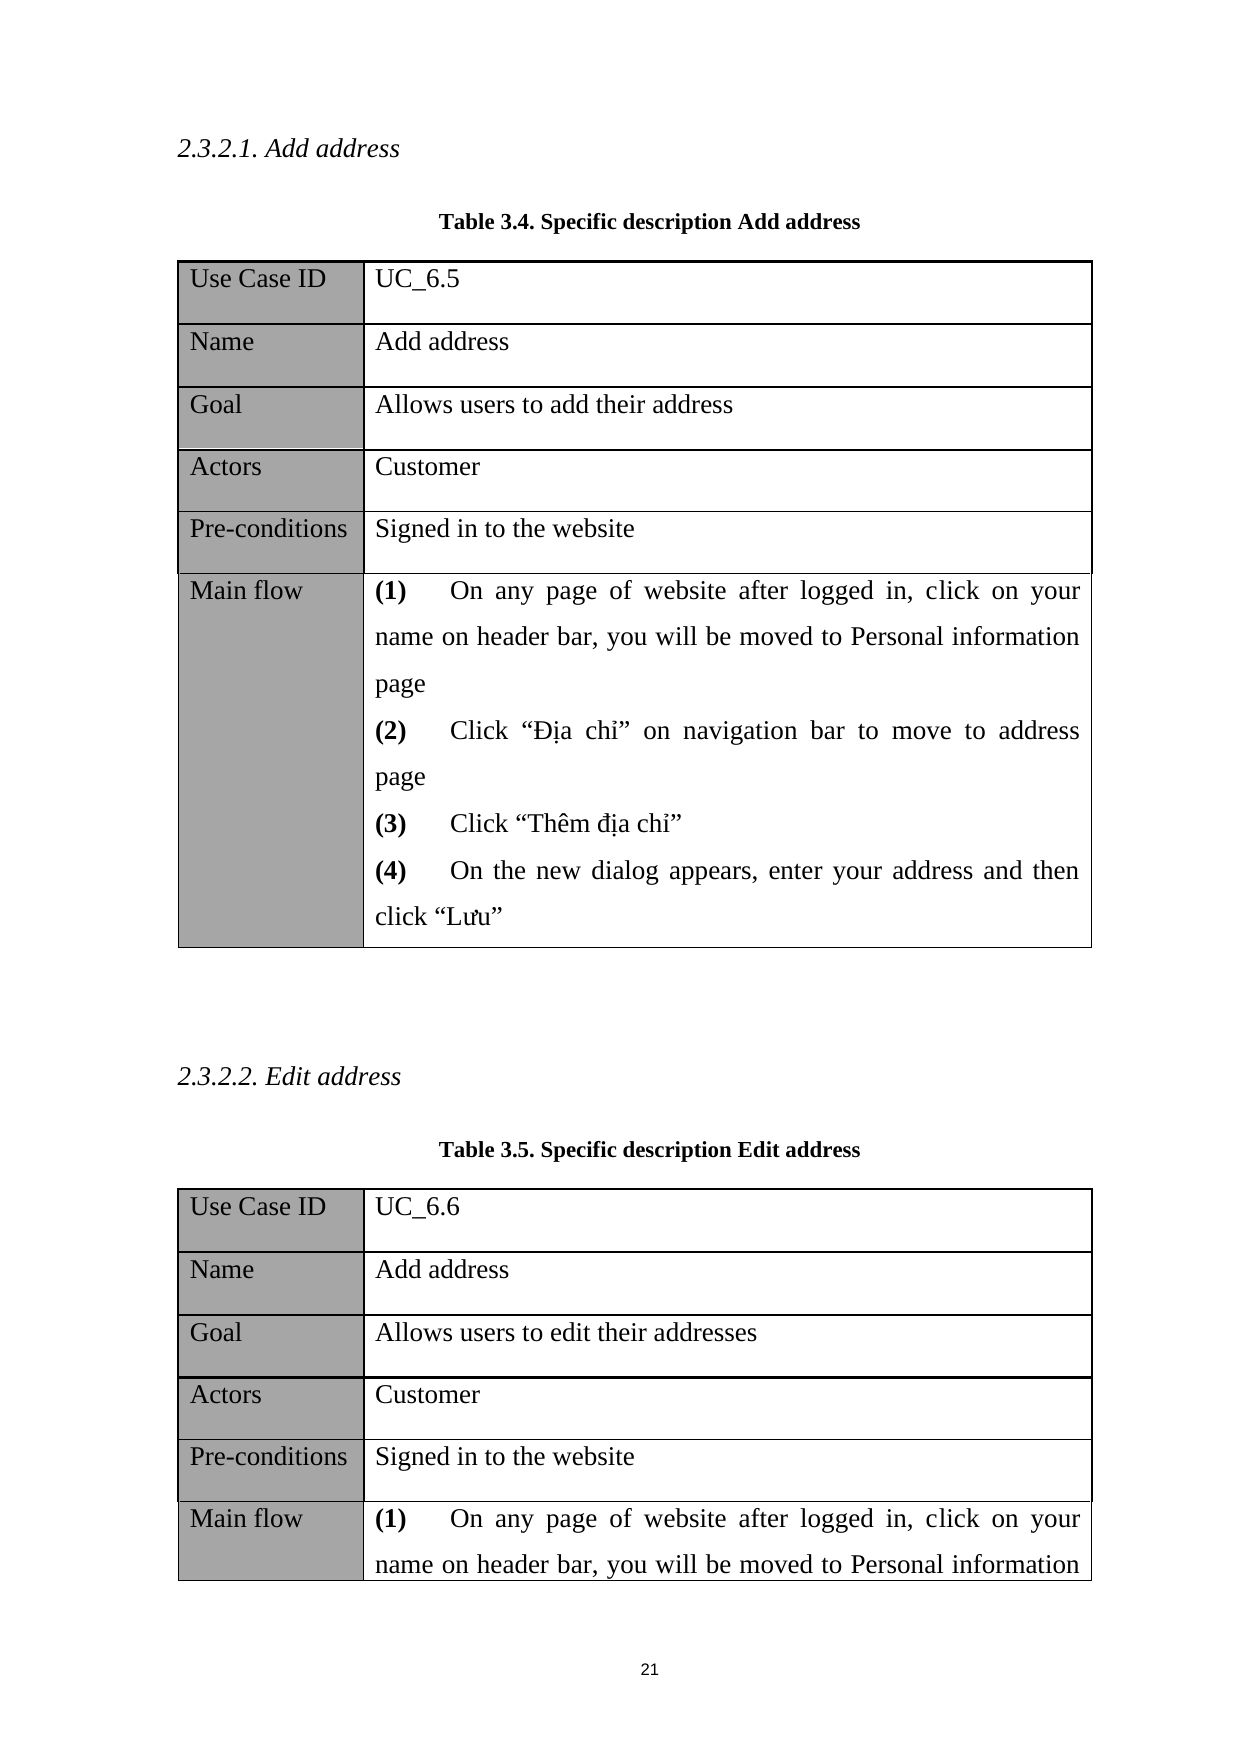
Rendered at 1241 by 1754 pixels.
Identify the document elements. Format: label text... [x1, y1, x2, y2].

table_cell Pre-conditions [179, 1440, 363, 1501]
table_header Use Case ID [179, 1190, 363, 1251]
table_cell Name [179, 1253, 363, 1314]
table_cell Pre-conditions [179, 512, 363, 573]
table_cell Customer [365, 451, 1091, 511]
table_cell Add address [365, 325, 1091, 386]
table_header Use Case ID [179, 263, 363, 323]
table_cell Actors [179, 451, 363, 511]
table_cell Add address [365, 1253, 1091, 1314]
table_cell Main flow [179, 574, 363, 947]
table_cell Goal [179, 388, 363, 448]
table_cell Goal [179, 1316, 363, 1376]
subtitle Edit address [177, 1061, 1122, 1092]
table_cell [364, 1501, 1091, 1580]
text Table 3.4. Specific description Add address [177, 208, 1122, 235]
subtitle Add address [177, 132, 1122, 164]
table_cell Customer [365, 1379, 1091, 1439]
table_header UC_6.6 [365, 1190, 1091, 1251]
table_cell Signed in to the website [365, 512, 1091, 573]
text Table 3.5. Specific description Edit address [177, 1136, 1122, 1163]
table_cell Name [179, 325, 363, 386]
table_cell Allows users to edit their addresses [365, 1316, 1091, 1376]
table_cell On any page of website after logged in, click on your name on header bar, you will be moved to Personal information page Click “Địa chỉ” on navigation bar to move to address page Click “Thêm địa chỉ” On the new dialog appears, enter your address and then click “Lưu” [364, 573, 1091, 947]
table_cell Allows users to add their address [365, 388, 1091, 448]
table_cell Signed in to the website [365, 1440, 1091, 1501]
table_cell Main flow [179, 1502, 363, 1580]
table_header UC_6.5 [365, 263, 1091, 323]
table_cell Actors [179, 1379, 363, 1439]
